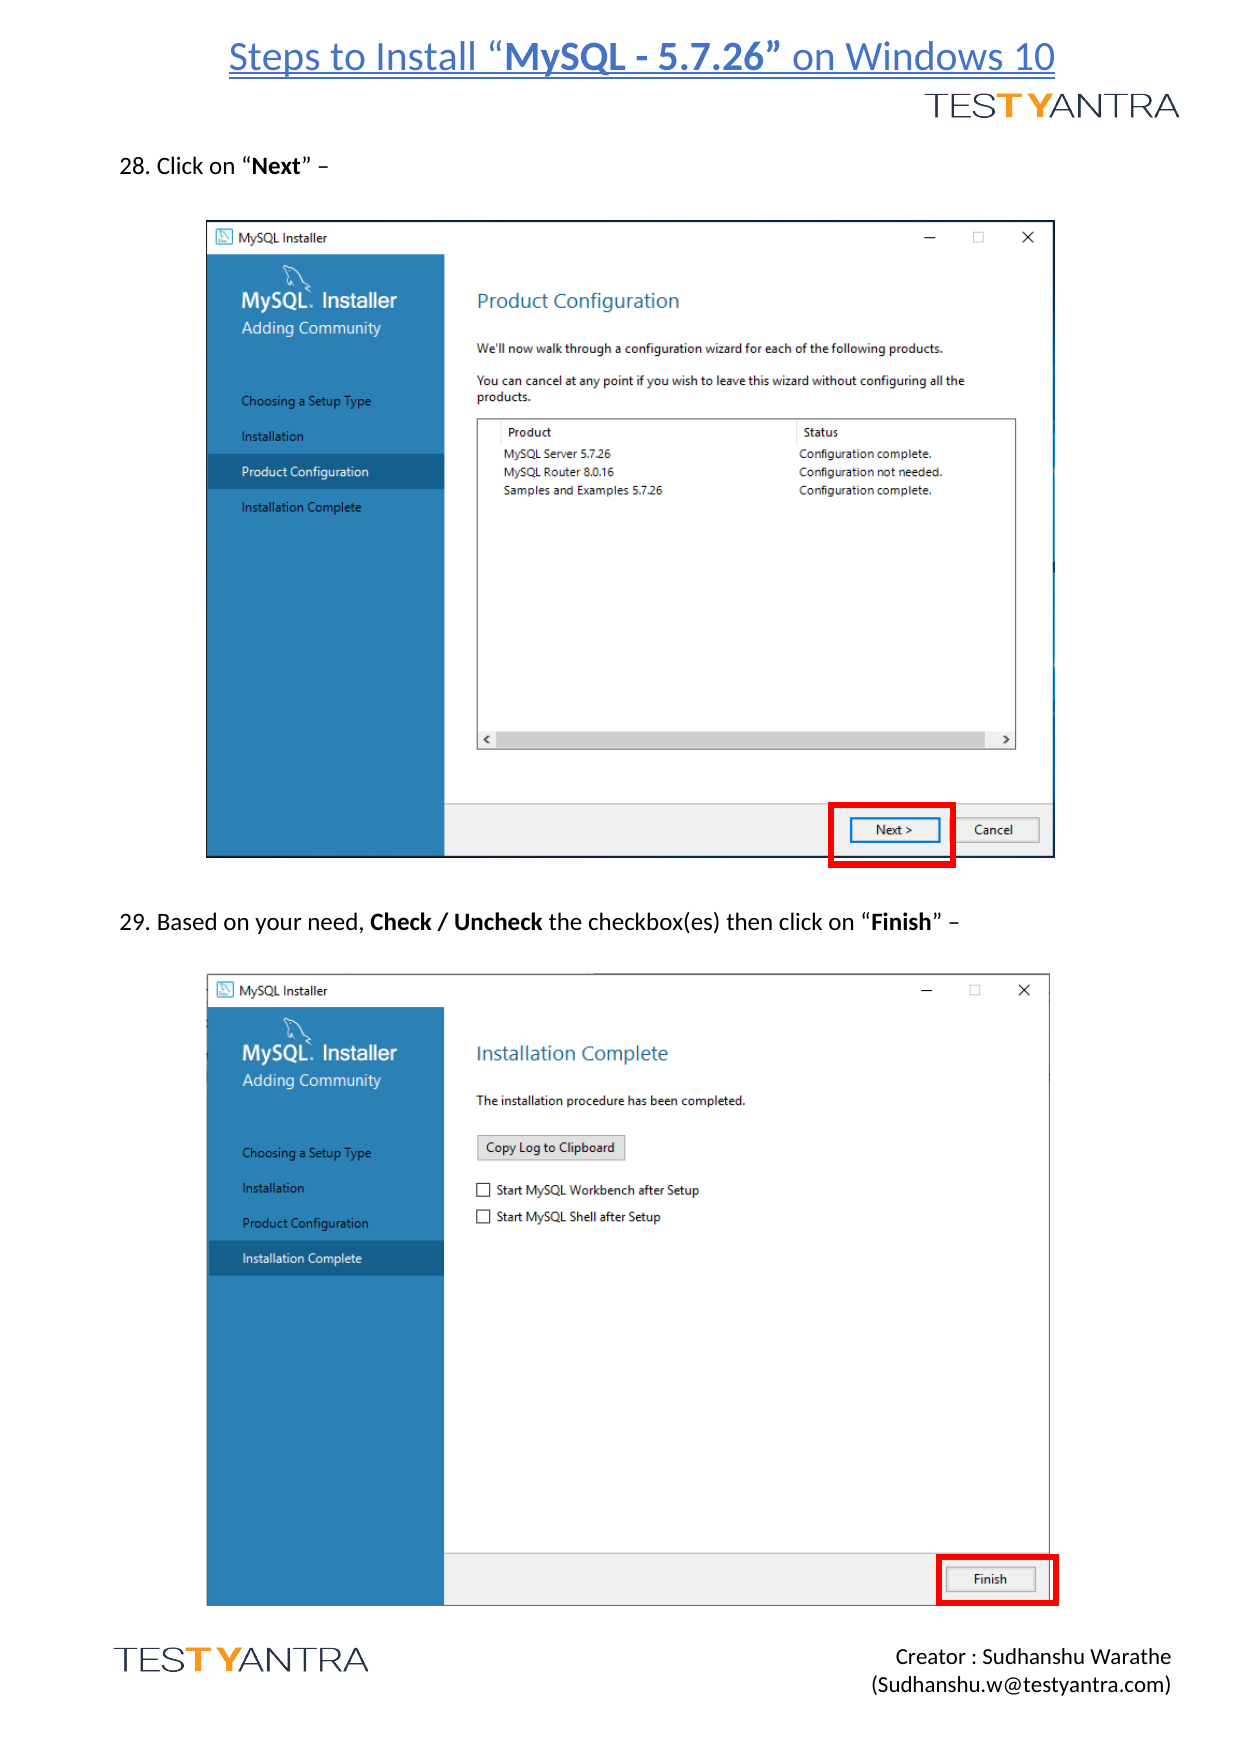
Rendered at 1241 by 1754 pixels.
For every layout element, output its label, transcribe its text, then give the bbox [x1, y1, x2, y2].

picture [206, 220, 1055, 858]
picture [112, 1642, 369, 1681]
list Click on “Next” – [119, 150, 1172, 181]
picture [923, 88, 1180, 127]
picture [834, 808, 950, 858]
list Based on your need, Check / Uncheck the checkbox(es) then click on “Finish” – [119, 906, 1172, 936]
picture [206, 973, 1050, 1606]
picture [942, 1560, 1050, 1600]
